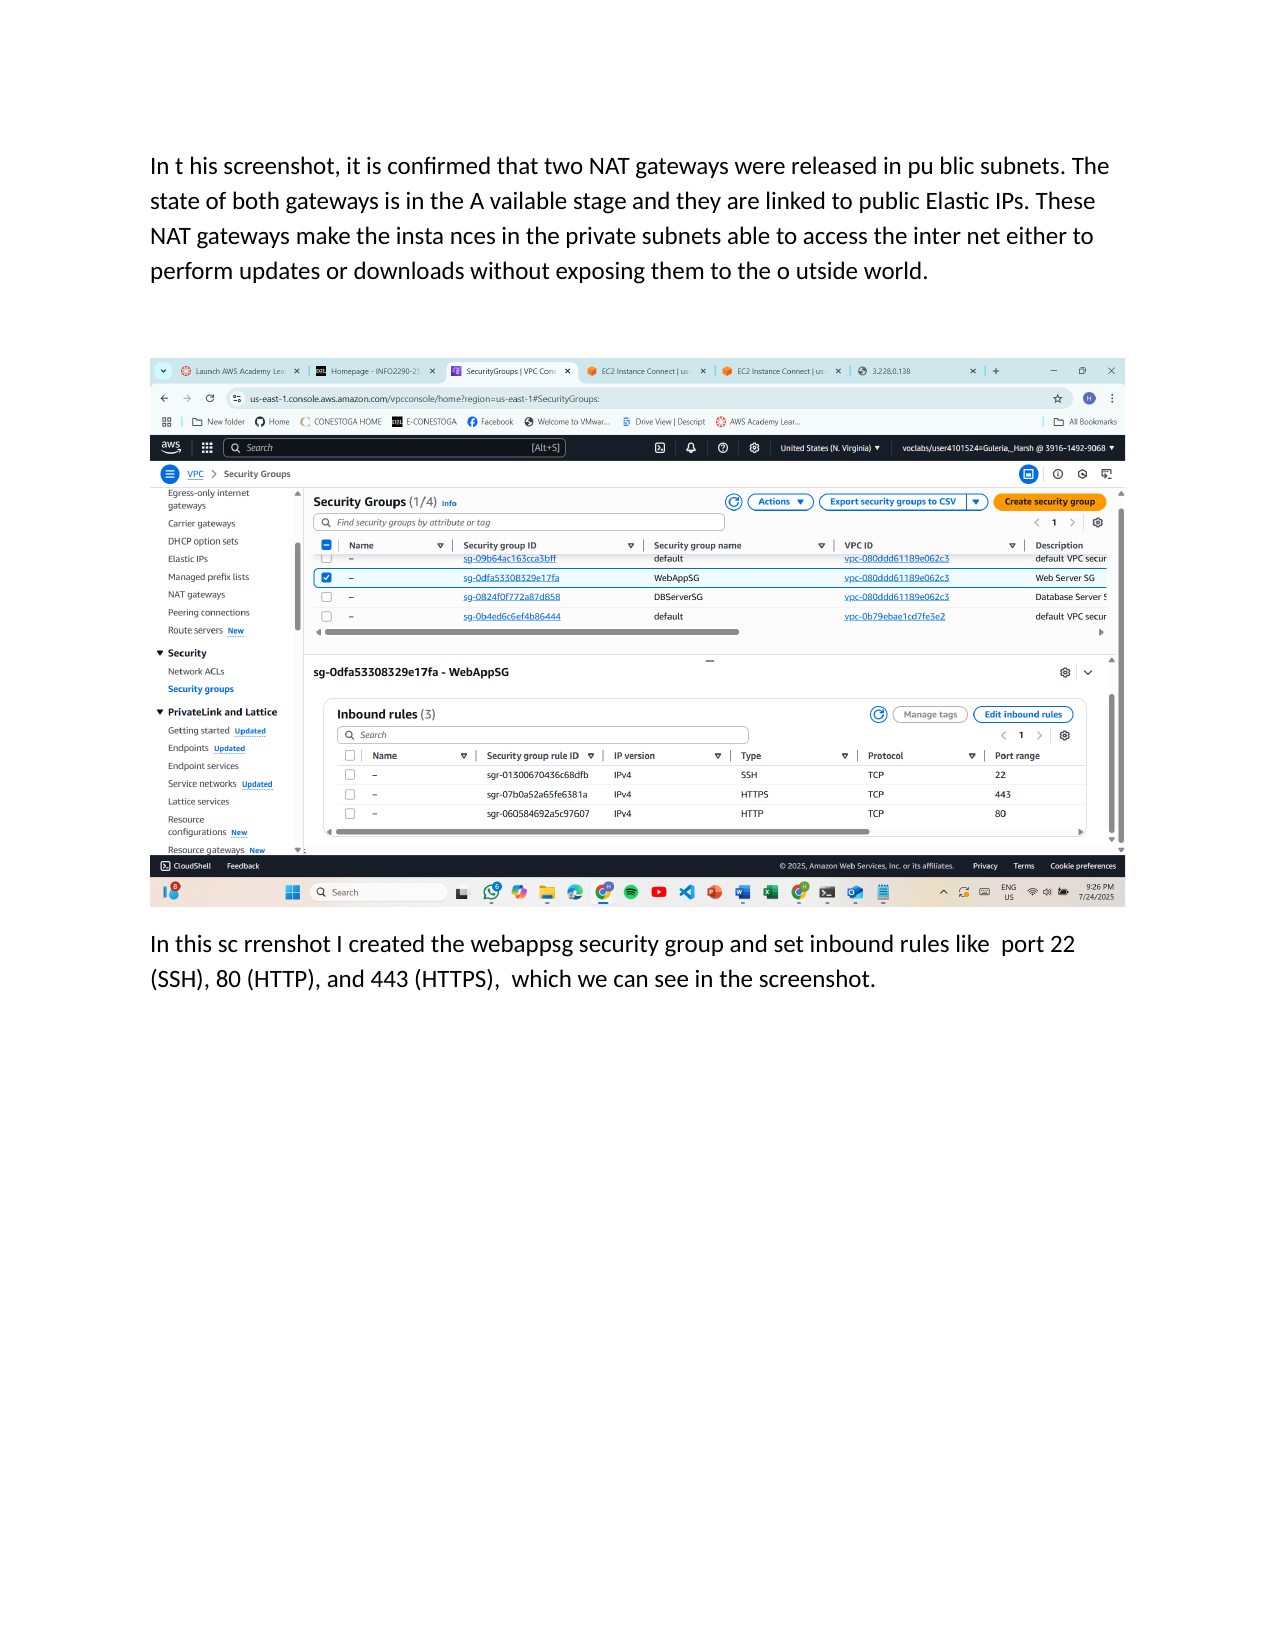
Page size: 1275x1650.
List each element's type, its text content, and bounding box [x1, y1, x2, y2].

text In t his screenshot, it is confirmed that two NAT gateways were released in pu blic subnets. The state of both gateways is in the A vailable stage and they are linked to public Elastic IPs. These NAT gateways make the insta nces in the private subnets able to access the inter net either to perform updates or downloads without exposing them to the o utside world. [150, 150, 1125, 286]
text In this sc rrenshot I created the webappsg security group and set inbound rules like port 22 (SSH), 80 (HTTP), and 443 (HTTPS), which we can see in the screenshot. [150, 928, 1125, 993]
picture [150, 358, 1125, 907]
